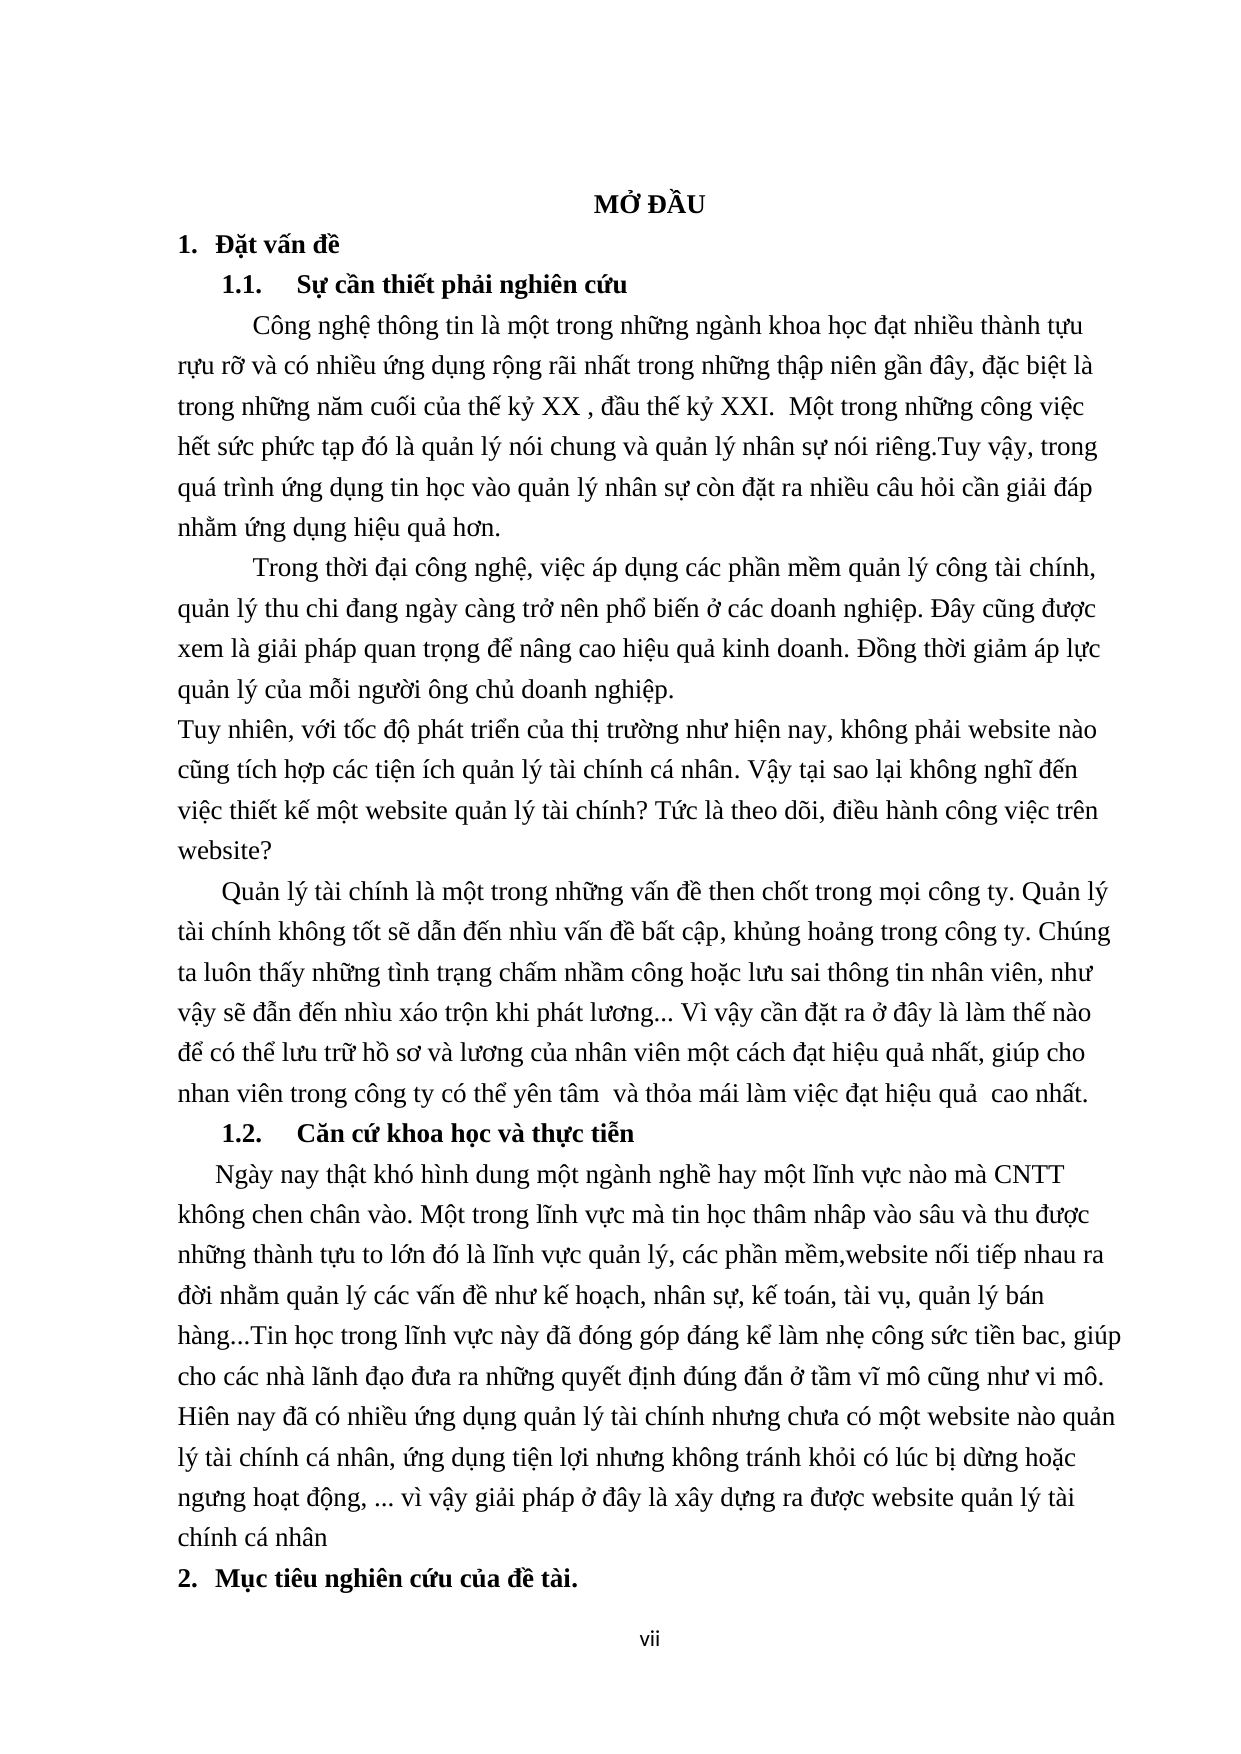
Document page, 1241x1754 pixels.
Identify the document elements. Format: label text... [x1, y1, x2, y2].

list Căn cứ khoa học và thực tiễn [221, 1117, 1122, 1148]
text Quản lý tài chính là một trong những vấn đề then chốt trong mọi công ty. Quản lý tài chính không tốt sẽ dẫn đến nhìu vấn đề bất cập, khủng hoảng trong công ty. Chúng ta luôn thấy những tình trạng chấm nhầm công hoặc lưu sai thông tin nhân viên, như vậy sẽ đẫn đến nhìu xáo trộn khi phát lương... Vì vậy cần đặt ra ở đây là làm thế nào để có thể lưu trữ hồ sơ và lương của nhân viên một cách đạt hiệu quả nhất, giúp cho nhan viên trong công ty có thể yên tâm và thỏa mái làm việc đạt hiệu quả cao nhất. [177, 875, 1122, 1108]
list Sự cần thiết phải nghiên cứu [221, 268, 1122, 300]
text Trong thời đại công nghệ, việc áp dụng các phần mềm quản lý công tài chính, quản lý thu chi đang ngày càng trở nên phổ biến ở các doanh nghiệp. Đây cũng được xem là giải pháp quan trọng để nâng cao hiệu quả kinh doanh. Đồng thời giảm áp lực quản lý của mỗi người ông chủ doanh nghiệp. [177, 551, 1122, 704]
text Tuy nhiên, với tốc độ phát triển của thị trường như hiện nay, không phải website nào cũng tích hợp các tiện ích quản lý tài chính cá nhân. Vậy tại sao lại không nghĩ đến việc thiết kế một website quản lý tài chính? Tức là theo dõi, điều hành công việc trên website? [177, 713, 1122, 866]
text Hiên nay đã có nhiều ứng dụng quản lý tài chính nhưng chưa có một website nào quản lý tài chính cá nhân, ứng dụng tiện lợi nhưng không tránh khỏi có lúc bị dừng hoặc ngưng hoạt động, ... vì vậy giải pháp ở đây là xây dựng ra được website quản lý tài chính cá nhân [177, 1400, 1122, 1553]
text Công nghệ thông tin là một trong những ngành khoa học đạt nhiều thành tựu rựu rỡ và có nhiều ứng dụng rộng rãi nhất trong những thập niên gần đây, đặc biệt là trong những năm cuối của thế kỷ XX , đầu thế kỷ XXI. Một trong những công việc hết sức phức tạp đó là quản lý nói chung và quản lý nhân sự nói riêng.Tuy vậy, trong quá trình ứng dụng tin học vào quản lý nhân sự còn đặt ra nhiều câu hỏi cần giải đáp nhằm ứng dụng hiệu quả hơn. [177, 309, 1122, 542]
text MỞ ĐẦU [177, 188, 1122, 219]
list Đặt vấn đề [177, 228, 1122, 259]
list Mục tiêu nghiên cứu của đề tài. [177, 1562, 1122, 1593]
text Ngày nay thật khó hình dung một ngành nghề hay một lĩnh vực nào mà CNTT không chen chân vào. Một trong lĩnh vực mà tin học thâm nhâp vào sâu và thu được những thành tựu to lớn đó là lĩnh vực quản lý, các phần mềm,website nối tiếp nhau ra đời nhằm quản lý các vấn đề như kế hoạch, nhân sự, kế toán, tài vụ, quản lý bán hàng...Tin học trong lĩnh vực này đã đóng góp đáng kể làm nhẹ công sức tiền bac, giúp cho các nhà lãnh đạo đưa ra những quyết định đúng đắn ở tầm vĩ mô cũng như vi mô. [177, 1158, 1122, 1391]
